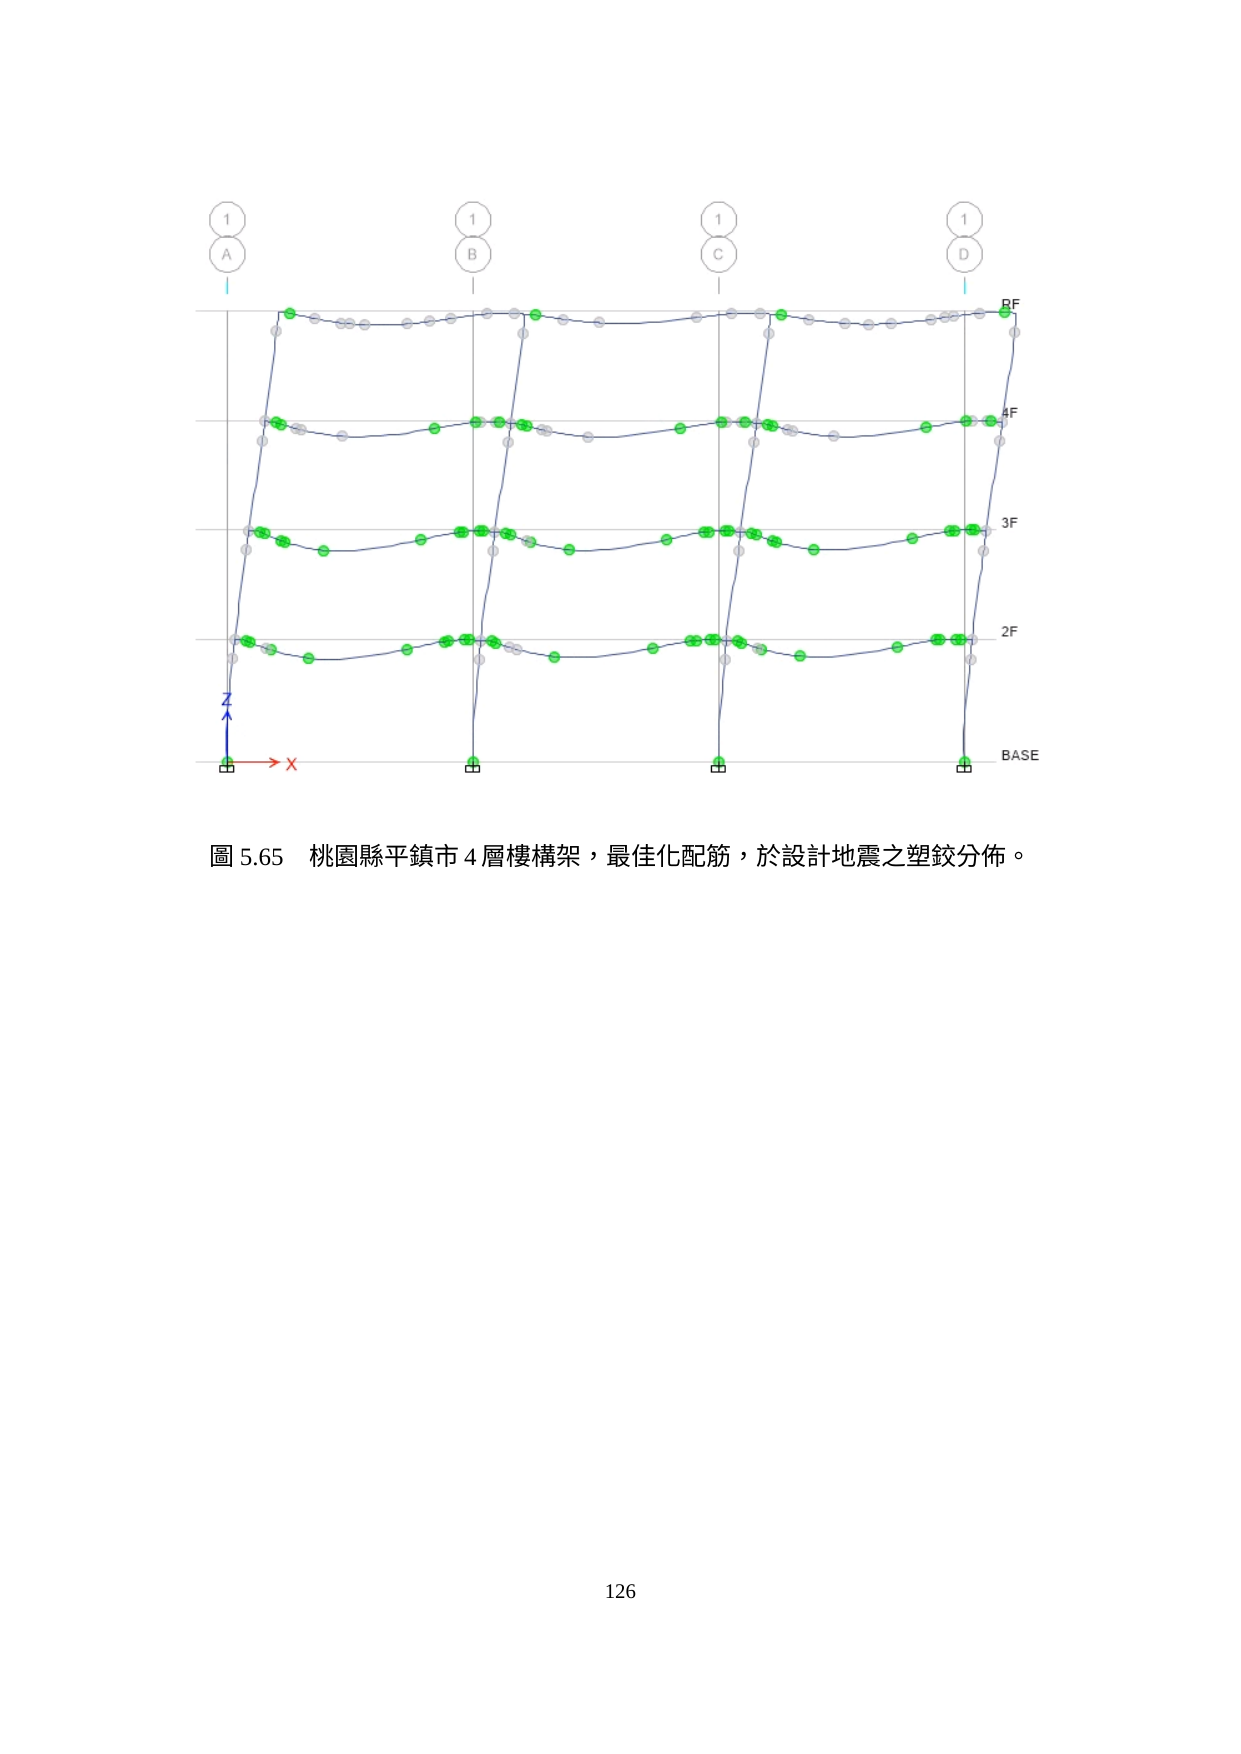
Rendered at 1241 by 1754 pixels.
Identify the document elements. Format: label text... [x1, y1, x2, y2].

picture [177, 184, 1063, 794]
